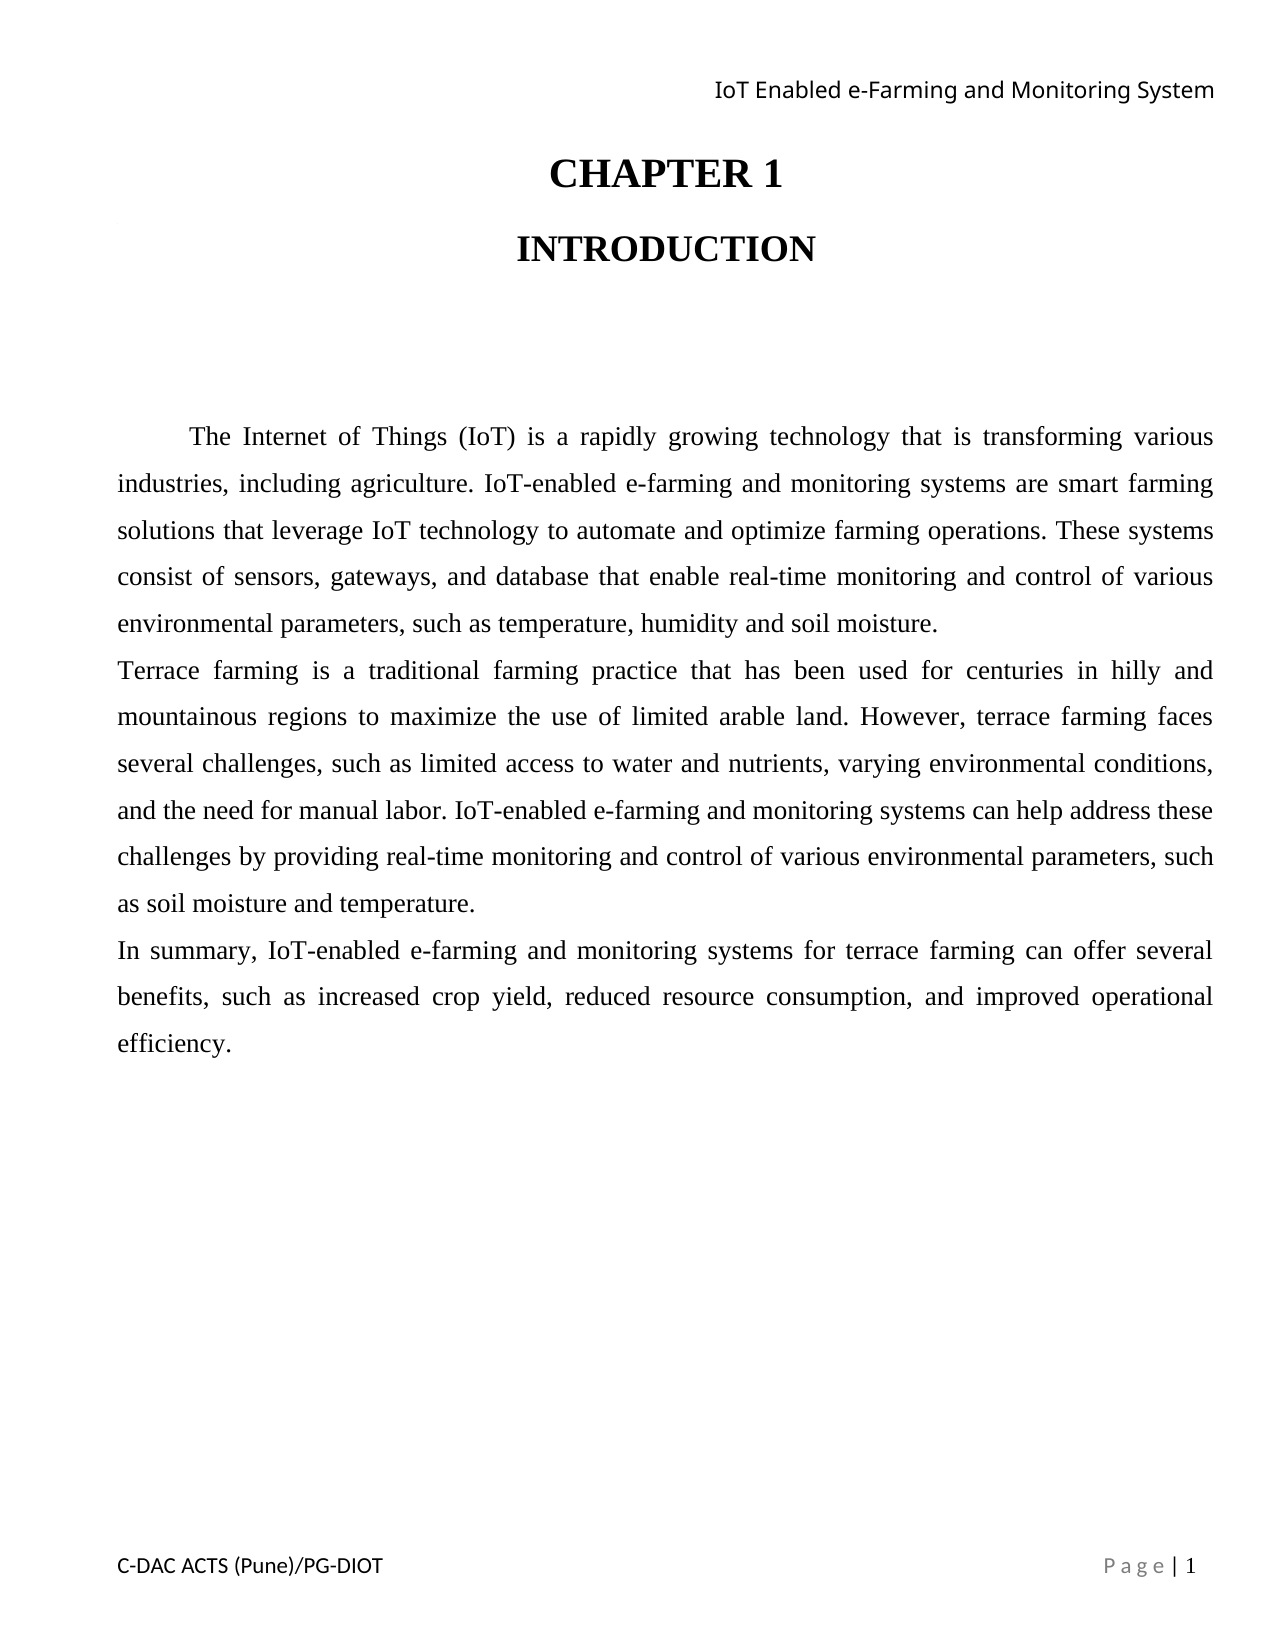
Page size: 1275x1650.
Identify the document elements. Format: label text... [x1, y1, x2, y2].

text The Internet of Things (IoT) is a rapidly growing technology that is transforming various industries, including agriculture. IoT-enabled e-farming and monitoring systems are smart farming solutions that leverage IoT technology to automate and optimize farming operations. These systems consist of sensors, gateways, and database that enable real-time monitoring and control of various environmental parameters, such as temperature, humidity and soil moisture. [117, 420, 1215, 638]
text INTRODUCTION [117, 226, 1215, 269]
text Terrace farming is a traditional farming practice that has been used for centuries in hilly and mountainous regions to maximize the use of limited arable land. However, terrace farming faces several challenges, such as limited access to water and nutrients, varying environmental conditions, and the need for manual labor. IoT-enabled e-farming and monitoring systems can help address these challenges by providing real-time monitoring and control of various environmental parameters, such as soil moisture and temperature. [117, 654, 1215, 918]
text In summary, IoT-enabled e-farming and monitoring systems for terrace farming can offer several benefits, such as increased crop yield, reduced resource consumption, and improved operational efficiency. [117, 934, 1215, 1058]
text CHAPTER 1 [117, 148, 1215, 196]
